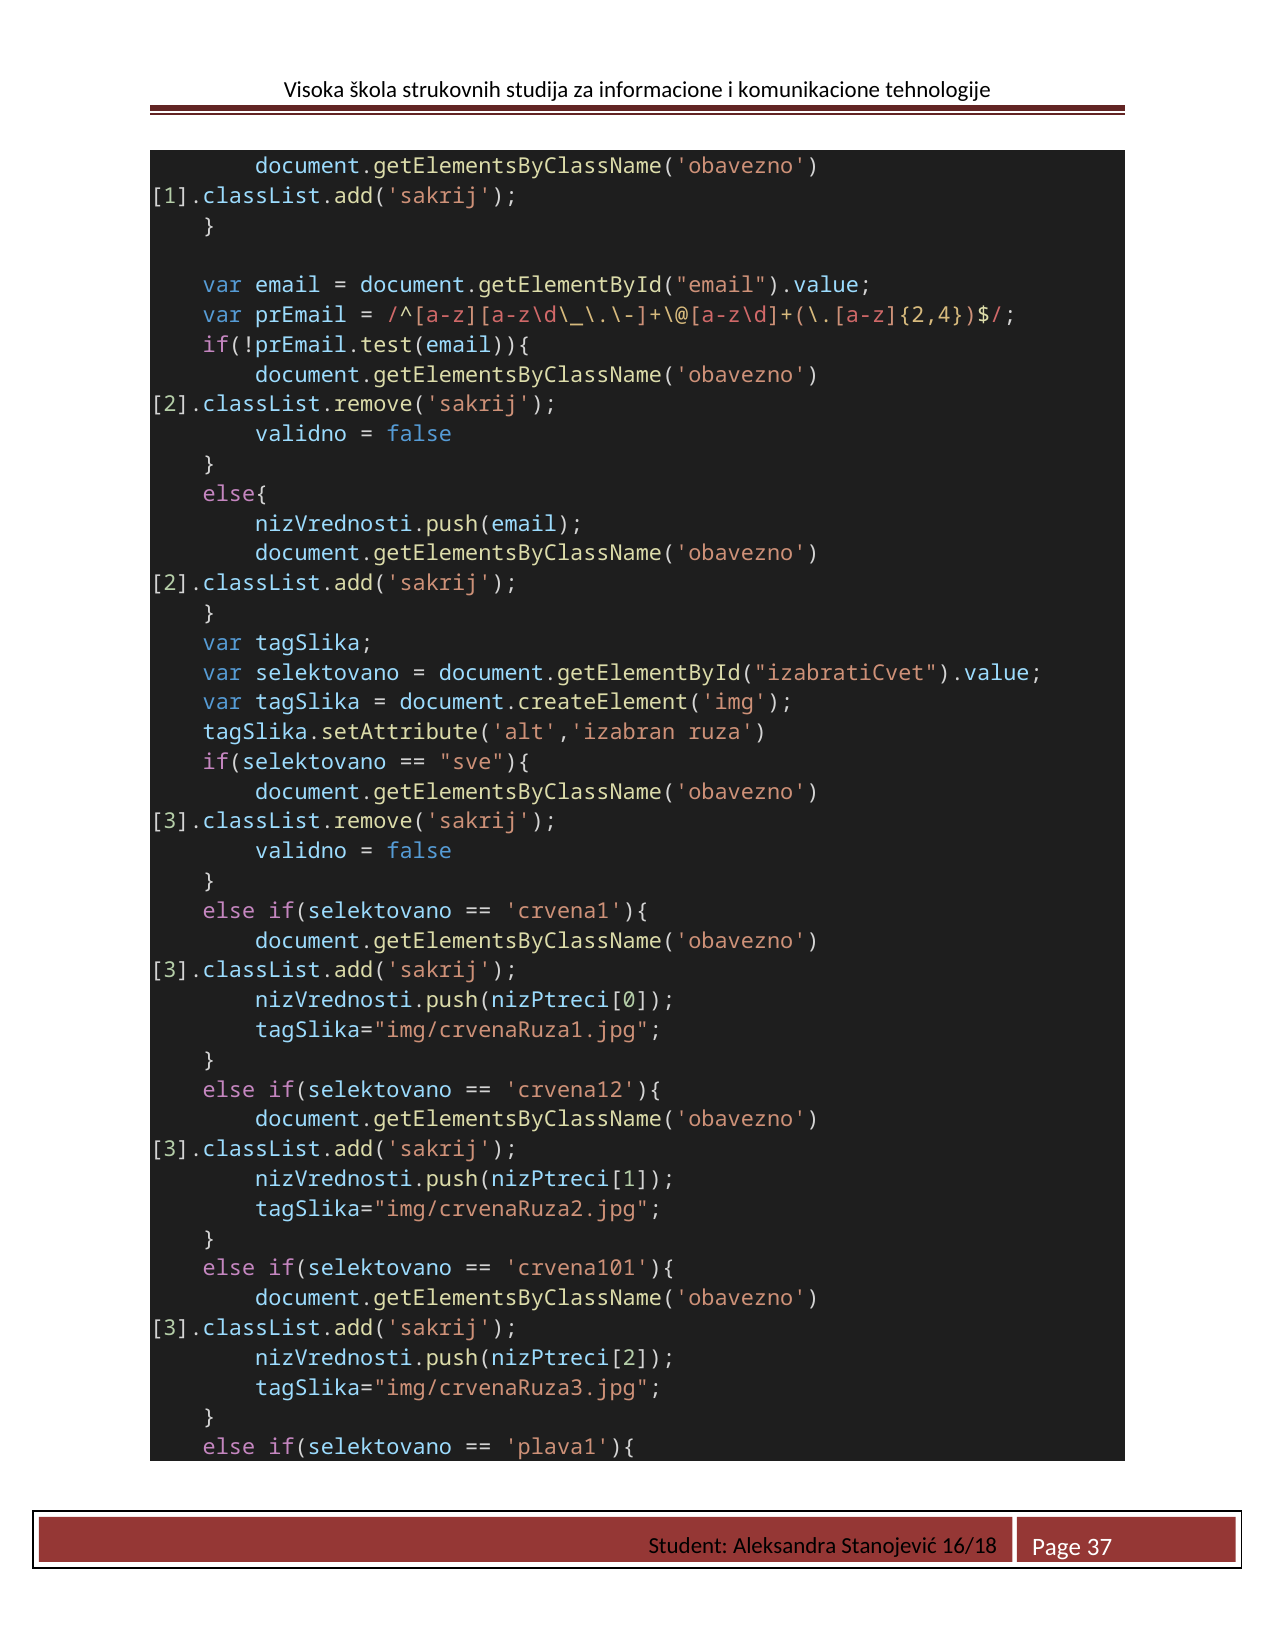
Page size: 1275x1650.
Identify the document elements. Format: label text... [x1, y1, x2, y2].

text nizVrednosti.push(nizPtreci[0]); [150, 984, 1125, 1014]
text } [150, 1401, 1125, 1431]
text document.getElementsByClassName('obavezno')[3].classList.add('sakrij'); [150, 1103, 1125, 1163]
text nizVrednosti.push(nizPtreci[1]); [150, 1163, 1125, 1193]
text tagSlika="img/crvenaRuza2.jpg"; [150, 1193, 1125, 1222]
text else if(selektovano == 'crvena101'){ [150, 1252, 1125, 1282]
text document.getElementsByClassName('obavezno')[3].classList.add('sakrij'); [150, 924, 1125, 984]
text validno = false [150, 835, 1125, 865]
text var tagSlika = document.createElement('img'); [150, 686, 1125, 716]
text var email = document.getElementById("email").value; [150, 269, 1125, 299]
text } [150, 209, 1125, 239]
text if(!prEmail.test(email)){ [150, 329, 1125, 358]
text nizVrednosti.push(nizPtreci[2]); [150, 1342, 1125, 1371]
text else{ [150, 478, 1125, 507]
text else if(selektovano == 'plava1'){ [150, 1431, 1125, 1461]
text } [150, 448, 1125, 478]
text var tagSlika; [150, 627, 1125, 656]
text } [150, 1222, 1125, 1252]
text tagSlika="img/crvenaRuza3.jpg"; [150, 1371, 1125, 1401]
text document.getElementsByClassName('obavezno')[3].classList.remove('sakrij'); [150, 776, 1125, 835]
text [150, 1282, 1125, 1342]
text validno = false [150, 418, 1125, 448]
text document.getElementsByClassName('obavezno')[1].classList.add('sakrij'); [150, 150, 1125, 209]
text var selektovano = document.getElementById("izabratiCvet").value; [150, 656, 1125, 686]
text tagSlika="img/crvenaRuza1.jpg"; [150, 1014, 1125, 1044]
text if(selektovano == "sve"){ [150, 746, 1125, 776]
text } [150, 597, 1125, 627]
text nizVrednosti.push(email); [150, 507, 1125, 537]
text document.getElementsByClassName('obavezno')[2].classList.remove('sakrij'); [150, 358, 1125, 418]
text tagSlika.setAttribute('alt','izabran ruza') [150, 716, 1125, 746]
text } [150, 1044, 1125, 1073]
text document.getElementsByClassName('obavezno')[2].classList.add('sakrij'); [150, 537, 1125, 597]
text var prEmail = /^[a-z][a-z\d\_\.\-]+\@[a-z\d]+(\.[a-z]{2,4})$/; [150, 299, 1125, 329]
text else if(selektovano == 'crvena12'){ [150, 1073, 1125, 1103]
text } [150, 865, 1125, 895]
text else if(selektovano == 'crvena1'){ [150, 895, 1125, 924]
